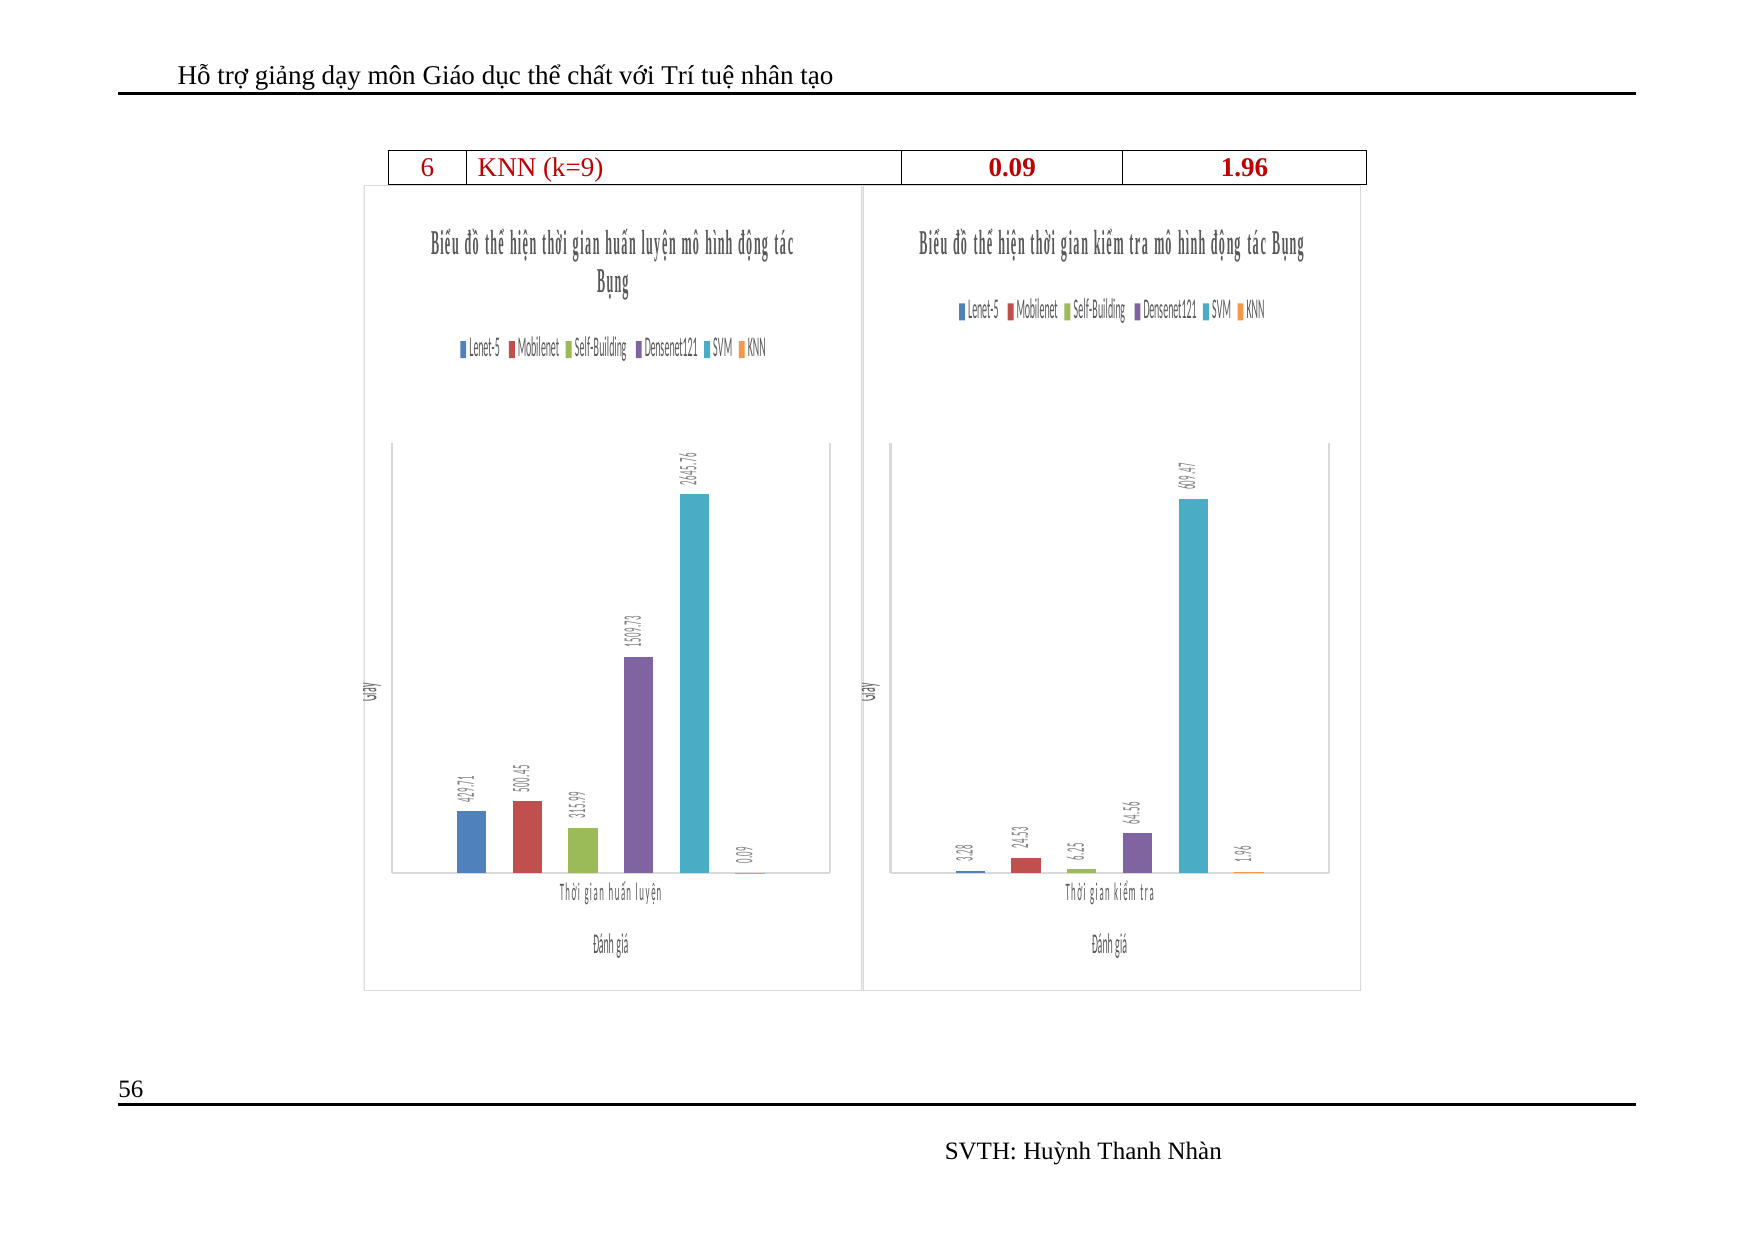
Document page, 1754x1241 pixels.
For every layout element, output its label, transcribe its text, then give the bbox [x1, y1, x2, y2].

table_cell 0.09 [902, 151, 1122, 184]
table_cell KNN (k=9) [467, 151, 901, 184]
table_cell 1.96 [1123, 151, 1366, 184]
table_cell 6 [389, 151, 466, 184]
